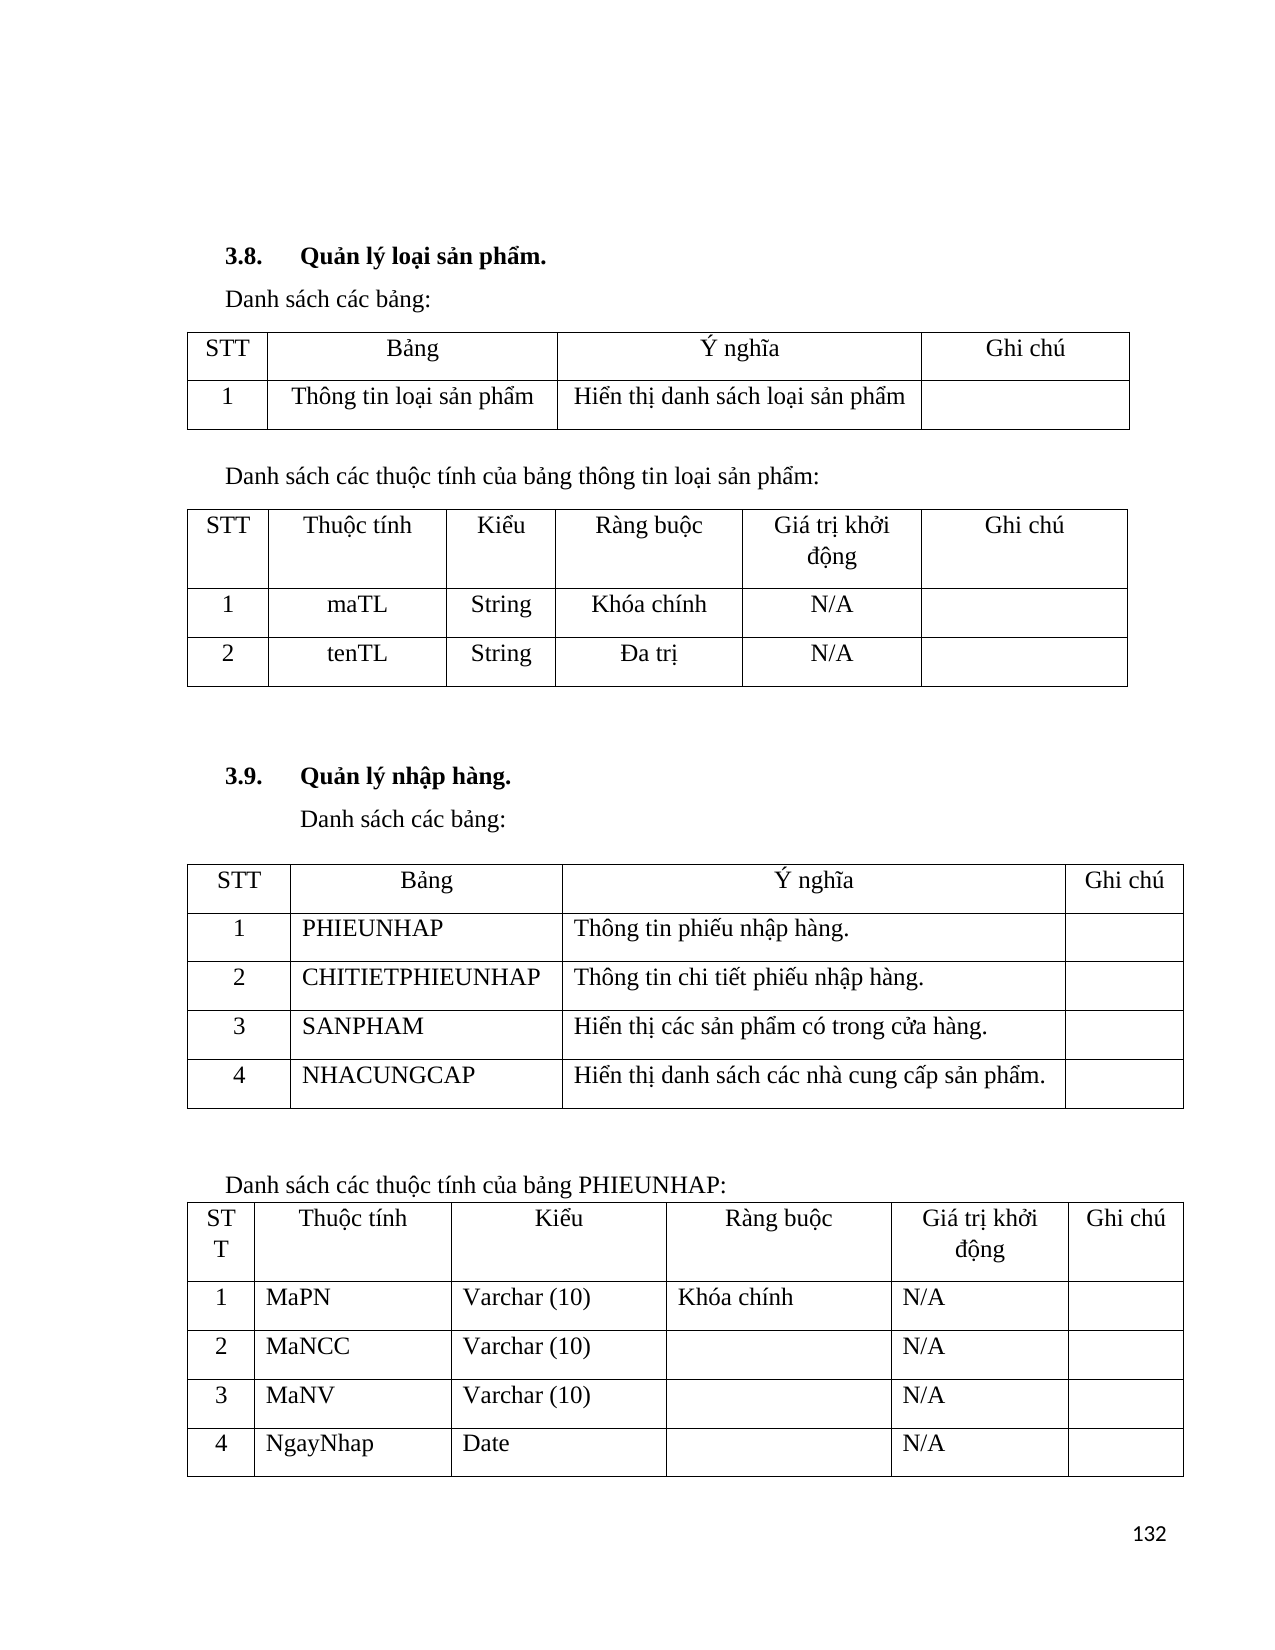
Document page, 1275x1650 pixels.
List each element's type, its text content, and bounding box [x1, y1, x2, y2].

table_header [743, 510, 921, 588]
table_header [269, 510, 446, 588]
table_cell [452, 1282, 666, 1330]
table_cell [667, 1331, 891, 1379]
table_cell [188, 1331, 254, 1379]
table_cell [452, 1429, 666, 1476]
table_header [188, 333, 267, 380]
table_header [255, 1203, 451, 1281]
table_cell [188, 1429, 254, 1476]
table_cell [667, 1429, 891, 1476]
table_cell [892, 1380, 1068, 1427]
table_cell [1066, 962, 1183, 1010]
list Danh sách các bảng: [300, 804, 1167, 833]
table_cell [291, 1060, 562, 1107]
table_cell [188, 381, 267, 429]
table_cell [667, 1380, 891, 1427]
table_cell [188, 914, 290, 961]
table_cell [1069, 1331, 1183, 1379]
list Quản lý nhập hàng. [225, 761, 1167, 790]
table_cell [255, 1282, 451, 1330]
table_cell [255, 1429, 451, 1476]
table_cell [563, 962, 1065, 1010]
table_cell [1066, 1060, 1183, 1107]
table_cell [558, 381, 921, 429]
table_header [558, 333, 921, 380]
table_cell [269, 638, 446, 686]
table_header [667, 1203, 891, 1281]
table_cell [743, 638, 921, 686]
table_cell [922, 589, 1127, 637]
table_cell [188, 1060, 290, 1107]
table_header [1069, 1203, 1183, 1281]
list Danh sách các thuộc tính của bảng PHIEUNHAP: [225, 1171, 1167, 1199]
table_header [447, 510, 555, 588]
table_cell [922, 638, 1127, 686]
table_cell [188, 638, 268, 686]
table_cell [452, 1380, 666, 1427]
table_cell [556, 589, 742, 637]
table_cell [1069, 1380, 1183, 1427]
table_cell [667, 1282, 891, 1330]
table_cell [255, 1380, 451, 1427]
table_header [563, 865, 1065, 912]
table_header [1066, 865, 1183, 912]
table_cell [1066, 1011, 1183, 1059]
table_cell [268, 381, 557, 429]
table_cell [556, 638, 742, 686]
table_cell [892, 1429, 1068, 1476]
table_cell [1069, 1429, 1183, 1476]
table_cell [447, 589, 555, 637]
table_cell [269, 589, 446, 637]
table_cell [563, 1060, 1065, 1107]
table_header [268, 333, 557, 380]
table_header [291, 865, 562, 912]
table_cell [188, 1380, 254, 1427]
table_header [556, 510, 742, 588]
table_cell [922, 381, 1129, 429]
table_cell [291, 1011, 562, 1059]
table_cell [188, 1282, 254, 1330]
list Quản lý loại sản phẩm. [225, 241, 1167, 269]
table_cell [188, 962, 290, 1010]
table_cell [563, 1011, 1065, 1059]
list Danh sách các thuộc tính của bảng thông tin loại sản phẩm: [225, 461, 1167, 490]
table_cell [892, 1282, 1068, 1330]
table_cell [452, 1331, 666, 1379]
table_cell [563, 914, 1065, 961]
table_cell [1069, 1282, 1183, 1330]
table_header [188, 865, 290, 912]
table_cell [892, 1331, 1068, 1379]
list Danh sách các bảng: [225, 284, 1167, 313]
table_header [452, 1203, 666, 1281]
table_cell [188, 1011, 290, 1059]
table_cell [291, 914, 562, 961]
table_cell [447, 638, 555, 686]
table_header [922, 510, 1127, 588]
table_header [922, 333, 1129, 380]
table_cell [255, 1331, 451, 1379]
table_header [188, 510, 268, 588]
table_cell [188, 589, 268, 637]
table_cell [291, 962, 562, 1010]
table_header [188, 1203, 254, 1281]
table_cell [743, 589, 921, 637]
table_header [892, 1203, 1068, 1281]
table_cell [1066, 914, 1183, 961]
